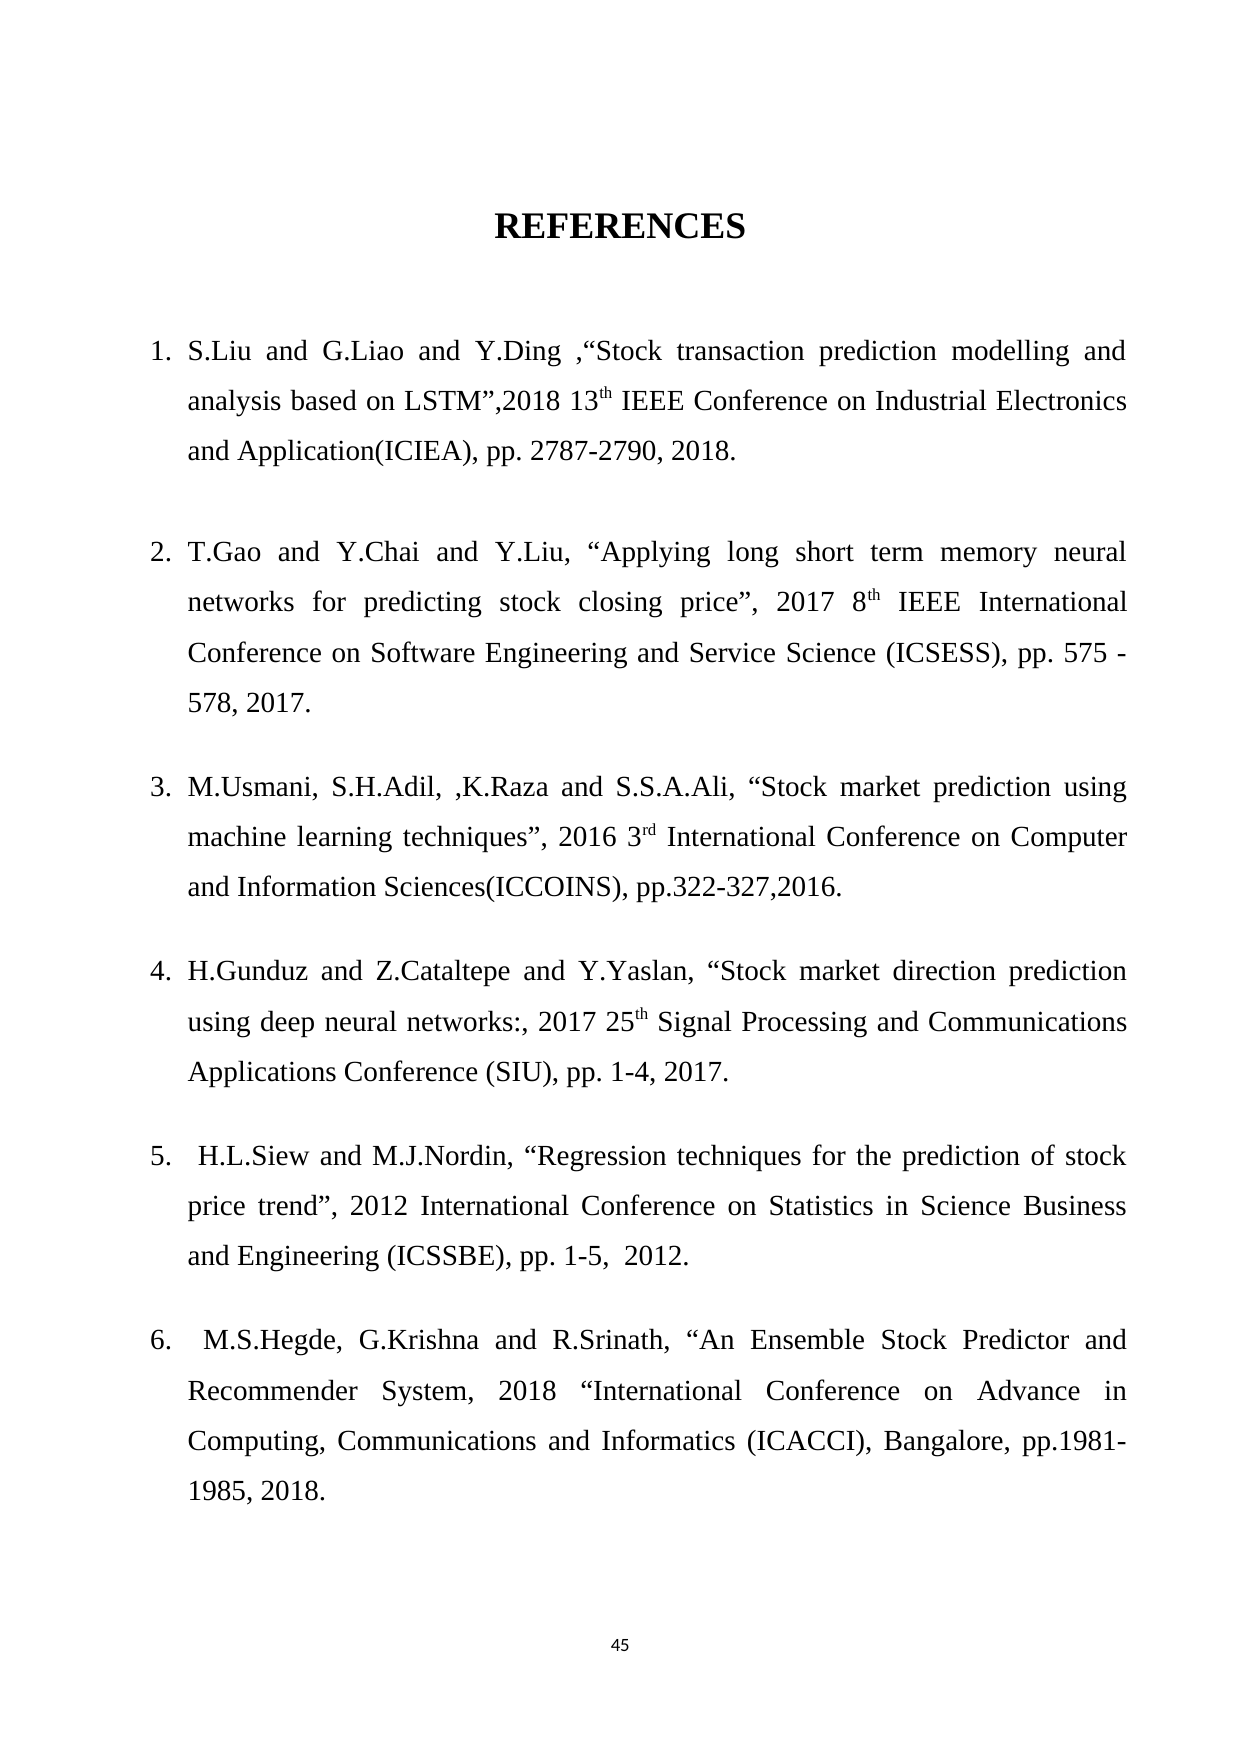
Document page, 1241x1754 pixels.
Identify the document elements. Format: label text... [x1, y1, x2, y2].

list M.S.Hegde, G.Krishna and R.Srinath, “An Ensemble Stock Predictor and Recommender System, 2018 “International Conference on Advance in Computing, Communications and Informatics (ICACCI), Bangalore, pp.1981-1985, 2018. [150, 1322, 1128, 1507]
list S.Liu and G.Liao and Y.Ding ,“Stock transaction prediction modelling and analysis based on LSTM”,2018 13th IEEE Conference on Industrial Electronics and Application(ICIEA), pp. 2787-2790, 2018. [150, 333, 1128, 467]
text REFERENCES [112, 203, 1128, 247]
list M.Usmani, S.H.Adil, ,K.Raza and S.S.A.Ali, “Stock market prediction using machine learning techniques”, 2016 3rd International Conference on Computer and Information Sciences(ICCOINS), pp.322-327,2016. [150, 769, 1128, 903]
list T.Gao and Y.Chai and Y.Liu, “Applying long short term memory neural networks for predicting stock closing price”, 2017 8th IEEE International Conference on Software Engineering and Service Science (ICSESS), pp. 575 - 578, 2017. [150, 534, 1128, 718]
list H.Gunduz and Z.Cataltepe and Y.Yaslan, “Stock market direction prediction using deep neural networks:, 2017 25th Signal Processing and Communications Applications Conference (SIU), pp. 1-4, 2017. [150, 953, 1128, 1087]
list H.L.Siew and M.J.Nordin, “Regression techniques for the prediction of stock price trend”, 2012 International Conference on Statistics in Science Business and Engineering (ICSSBE), pp. 1-5, 2012. [150, 1138, 1128, 1272]
